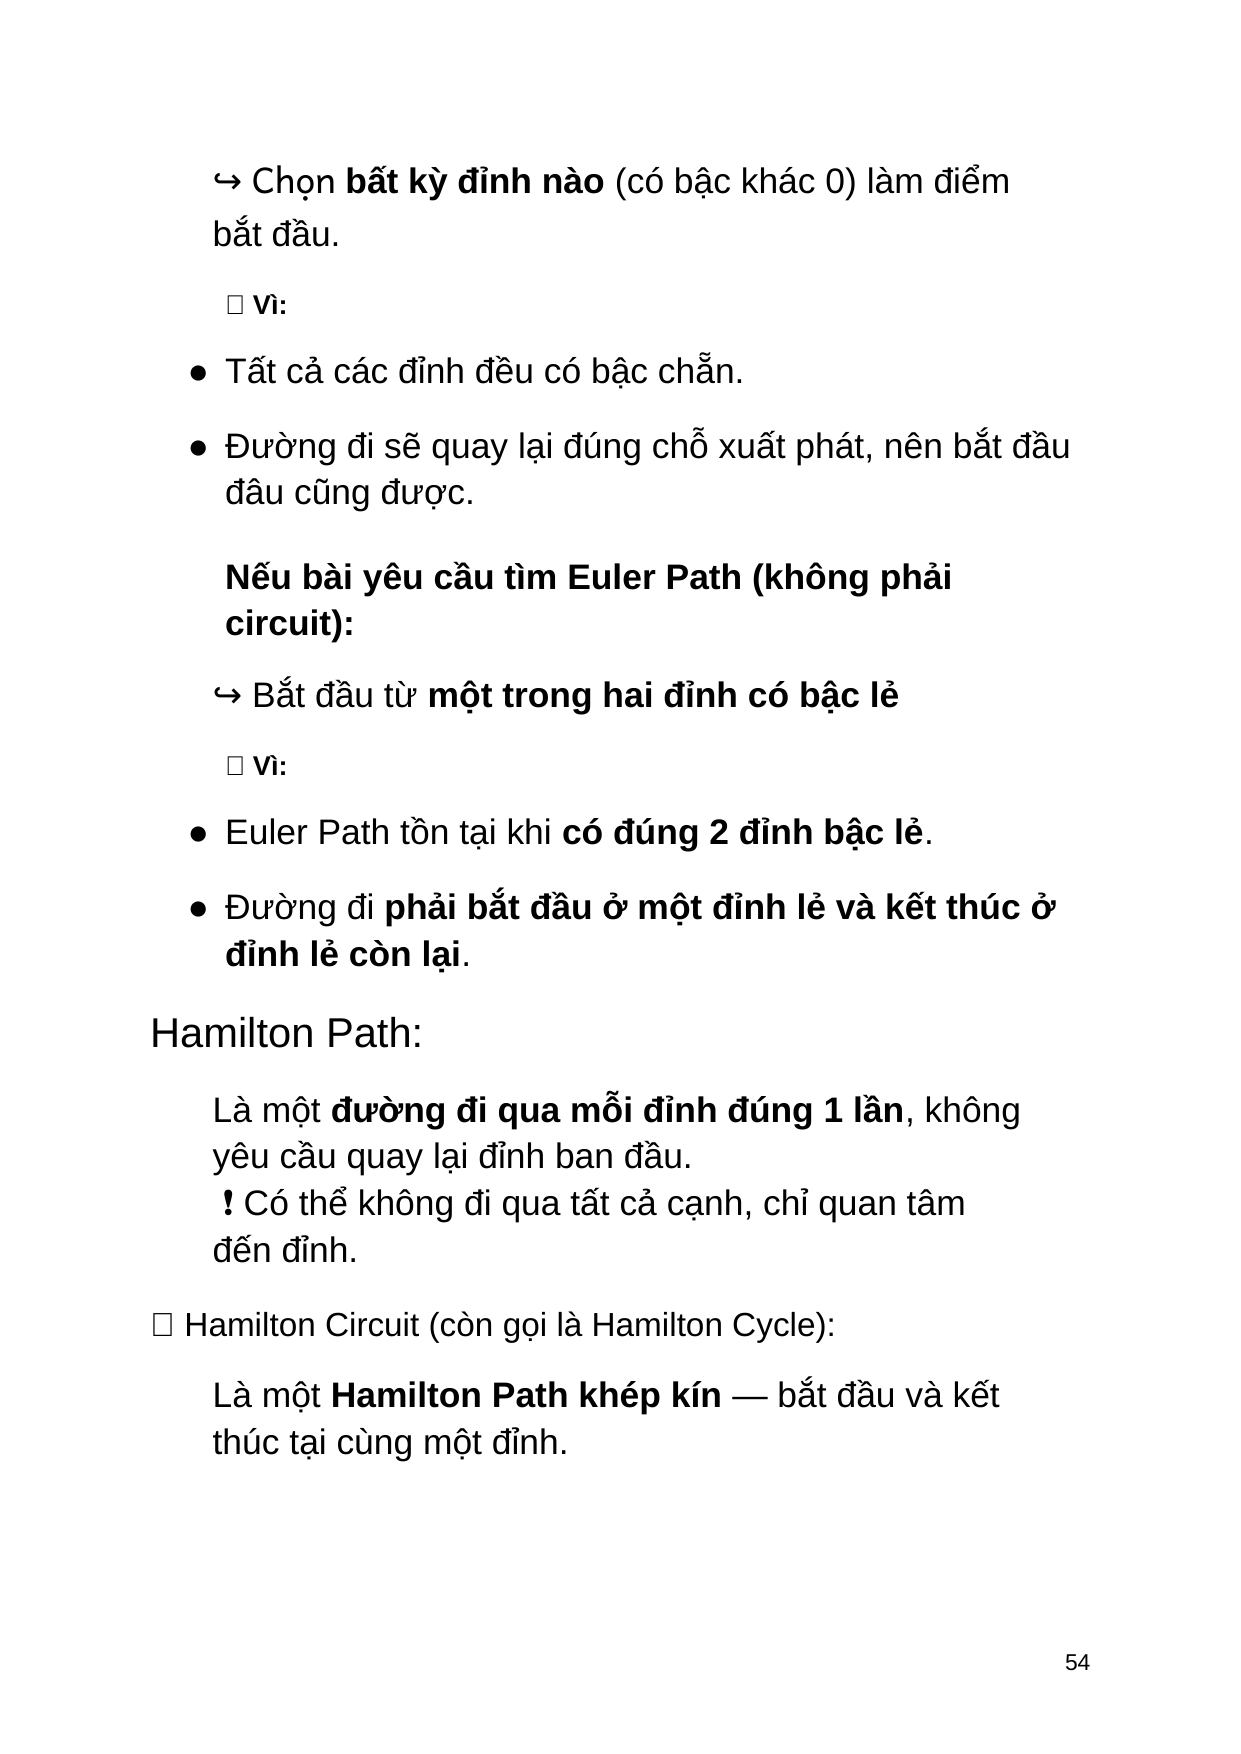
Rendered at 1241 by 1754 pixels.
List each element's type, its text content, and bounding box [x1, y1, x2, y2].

text Là một Hamilton Path khép kín — bắt đầu và kết thúc tại cùng một đỉnh. [212, 1374, 1028, 1462]
text ↪️ Bắt đầu từ một trong hai đỉnh có bậc lẻ [212, 674, 1028, 715]
text ↪️ Chọn bất kỳ đỉnh nào (có bậc khác 0) làm điểm bắt đầu. [212, 150, 1028, 254]
subtitle Nếu bài yêu cầu tìm Euler Path (không phải circuit): [225, 556, 1090, 643]
subtitle 📌 Vì: [225, 750, 1090, 782]
subtitle 📌 Vì: [225, 289, 1090, 320]
list Euler Path tồn tại khi có đúng 2 đỉnh bậc lẻ. [187, 811, 1090, 882]
subtitle Hamilton Path: [150, 1009, 1090, 1057]
list Tất cả các đỉnh đều có bậc chẵn. [187, 350, 1090, 421]
text Là một đường đi qua mỗi đỉnh đúng 1 lần, không yêu cầu quay lại đỉnh ban đầu. ❗ Có thể không đi qua tất cả cạnh, chỉ quan tâm đến đỉnh. [212, 1089, 1028, 1270]
list Đường đi phải bắt đầu ở một đỉnh lẻ và kết thúc ở đỉnh lẻ còn lại. [187, 886, 1090, 973]
subtitle 🔹 Hamilton Circuit (còn gọi là Hamilton Cycle): [150, 1305, 1090, 1343]
list Đường đi sẽ quay lại đúng chỗ xuất phát, nên bắt đầu đâu cũng được. [187, 425, 1090, 512]
